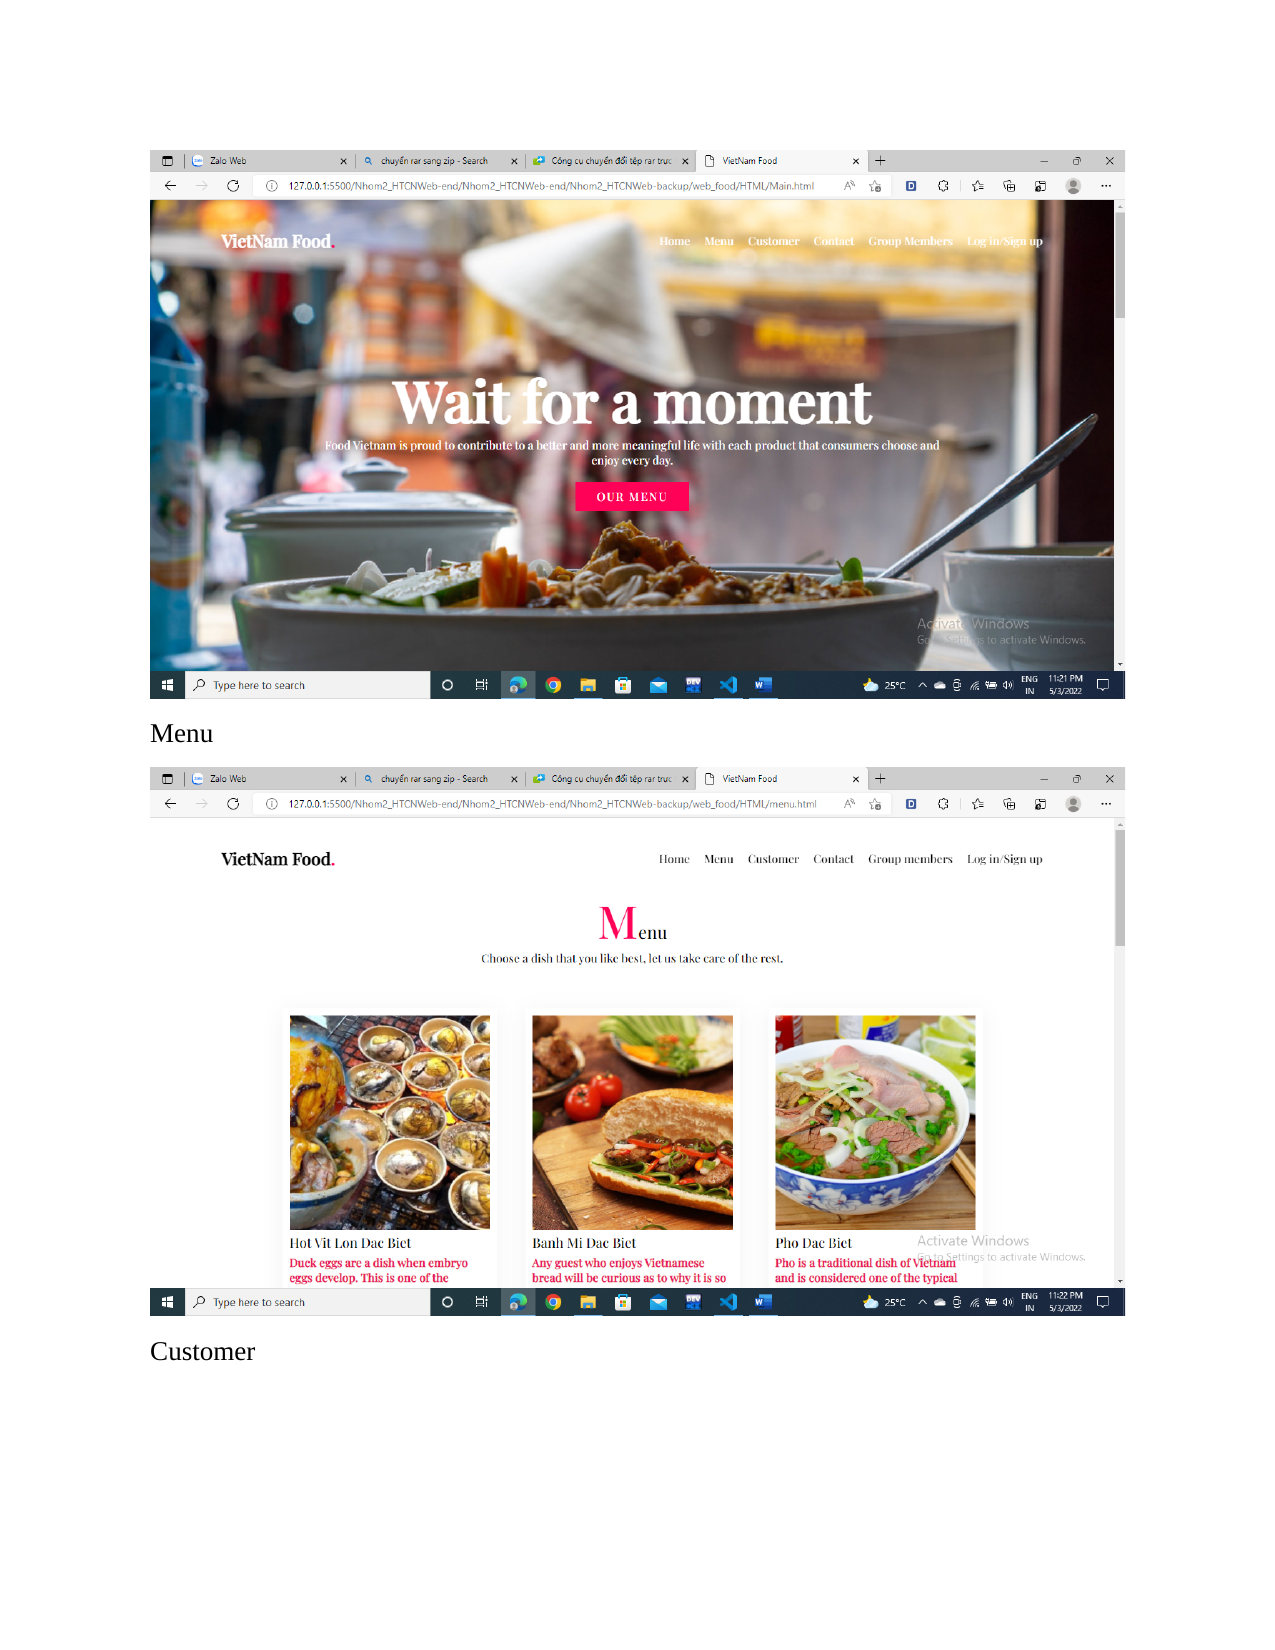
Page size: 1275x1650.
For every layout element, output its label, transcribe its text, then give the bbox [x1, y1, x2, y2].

picture [150, 767, 1125, 1316]
picture [150, 150, 1125, 699]
text Customer [150, 1334, 1125, 1366]
text Menu [150, 717, 1125, 748]
